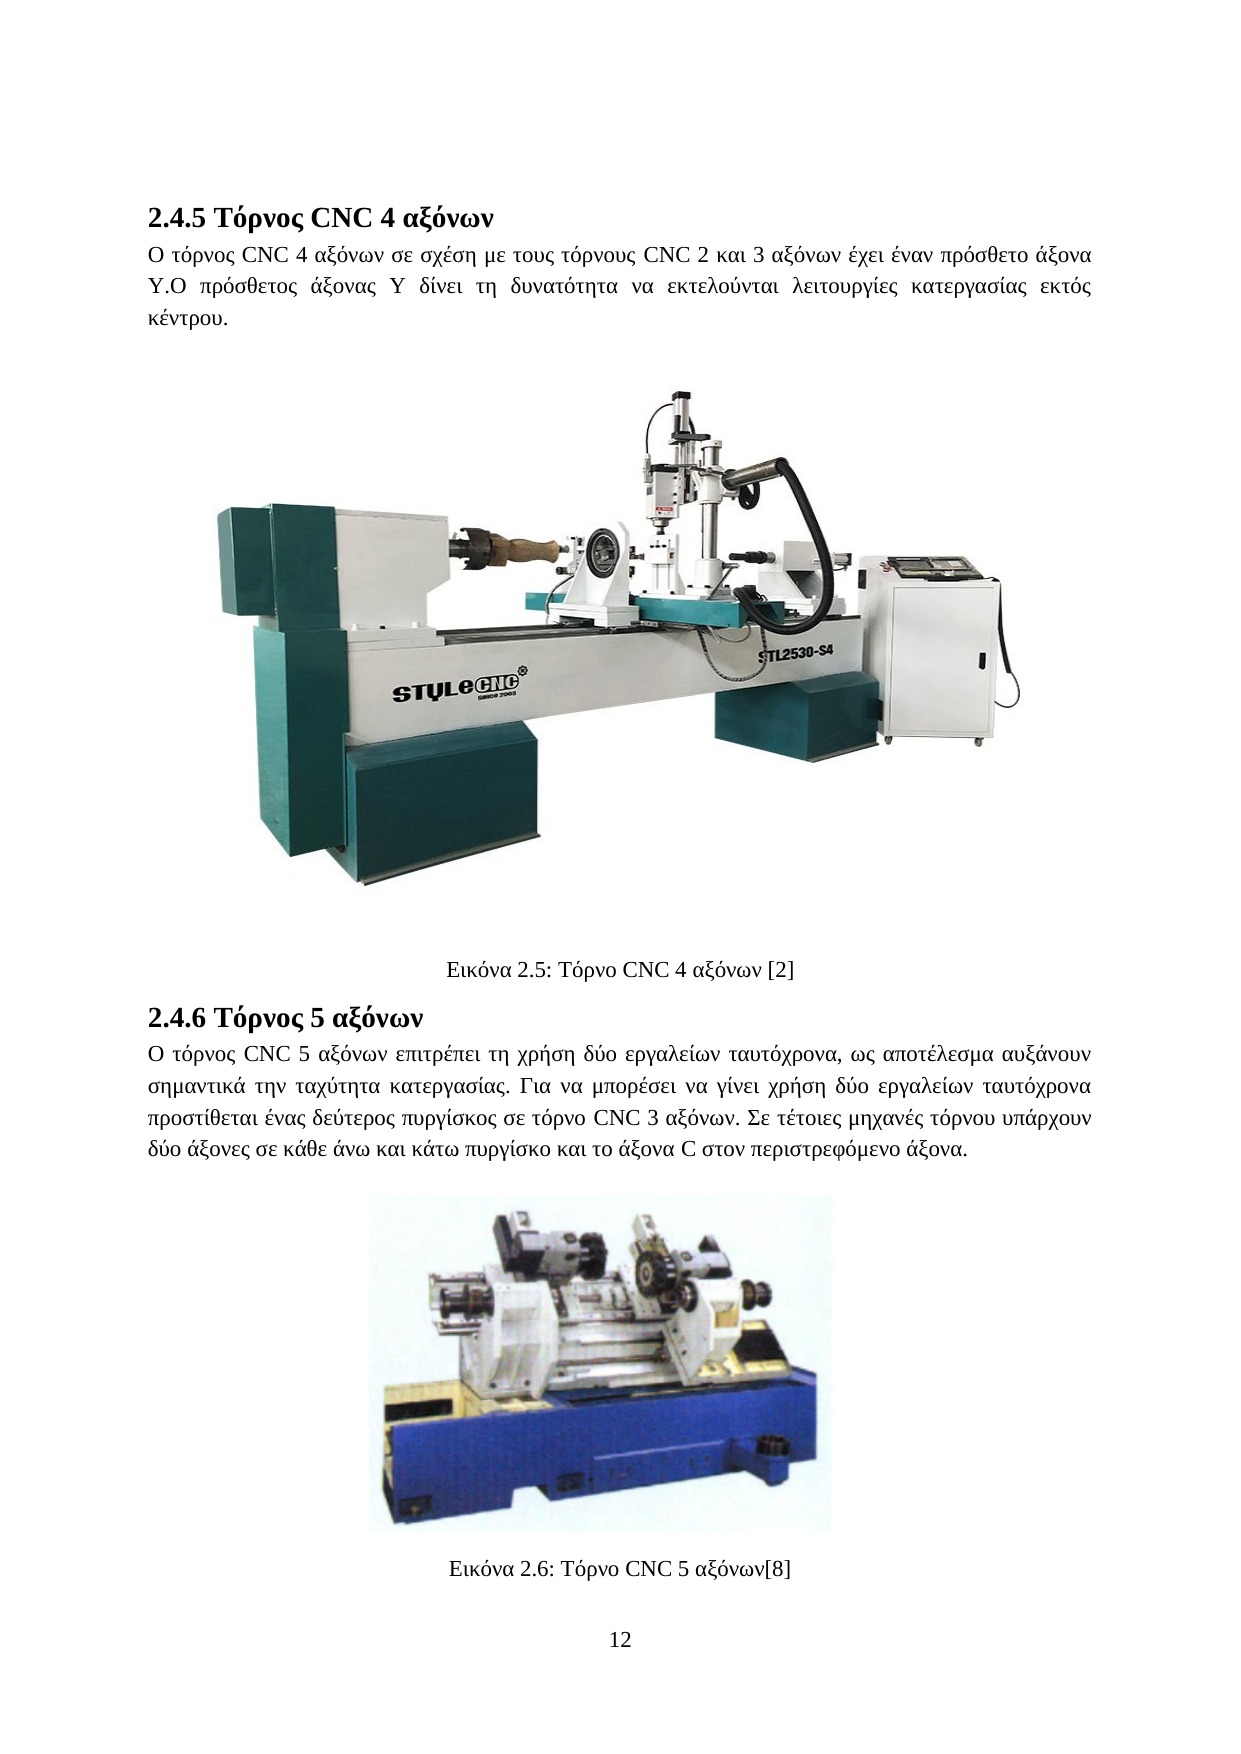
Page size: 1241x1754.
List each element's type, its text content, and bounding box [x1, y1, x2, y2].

text Ο τόρνος CNC 5 αξόνων επιτρέπει τη χρήση δύο εργαλείων ταυτόχρονα, ως αποτέλεσμα αυξάνουν σημαντικά την ταχύτητα κατεργασίας. Για να μπορέσει να γίνει χρήση δύο εργαλείων ταυτόχρονα προστίθεται ένας δεύτερος πυργίσκος σε τόρνο CNC 3 αξόνων. Σε τέτοιες μηχανές τόρνου υπάρχουν δύο άξονες σε κάθε άνω και κάτω πυργίσκο και το άξονα C στον περιστρεφόμενο άξονα. [148, 1040, 1092, 1161]
subtitle 2.4.6 Τόρνος 5 αξόνων [148, 1000, 1092, 1034]
picture [368, 1170, 835, 1532]
subtitle 2.4.5 Τόρνος CNC 4 αξόνων [148, 200, 1092, 234]
picture [196, 340, 1041, 939]
text Ο τόρνος CNC 4 αξόνων σε σχέση με τους τόρνους CNC 2 και 3 αξόνων έχει έναν πρόσθετο άξονα Υ.Ο πρόσθετος άξονας Υ δίνει τη δυνατότητα να εκτελούνται λειτουργίες κατεργασίας εκτός κέντρου. [148, 241, 1092, 330]
